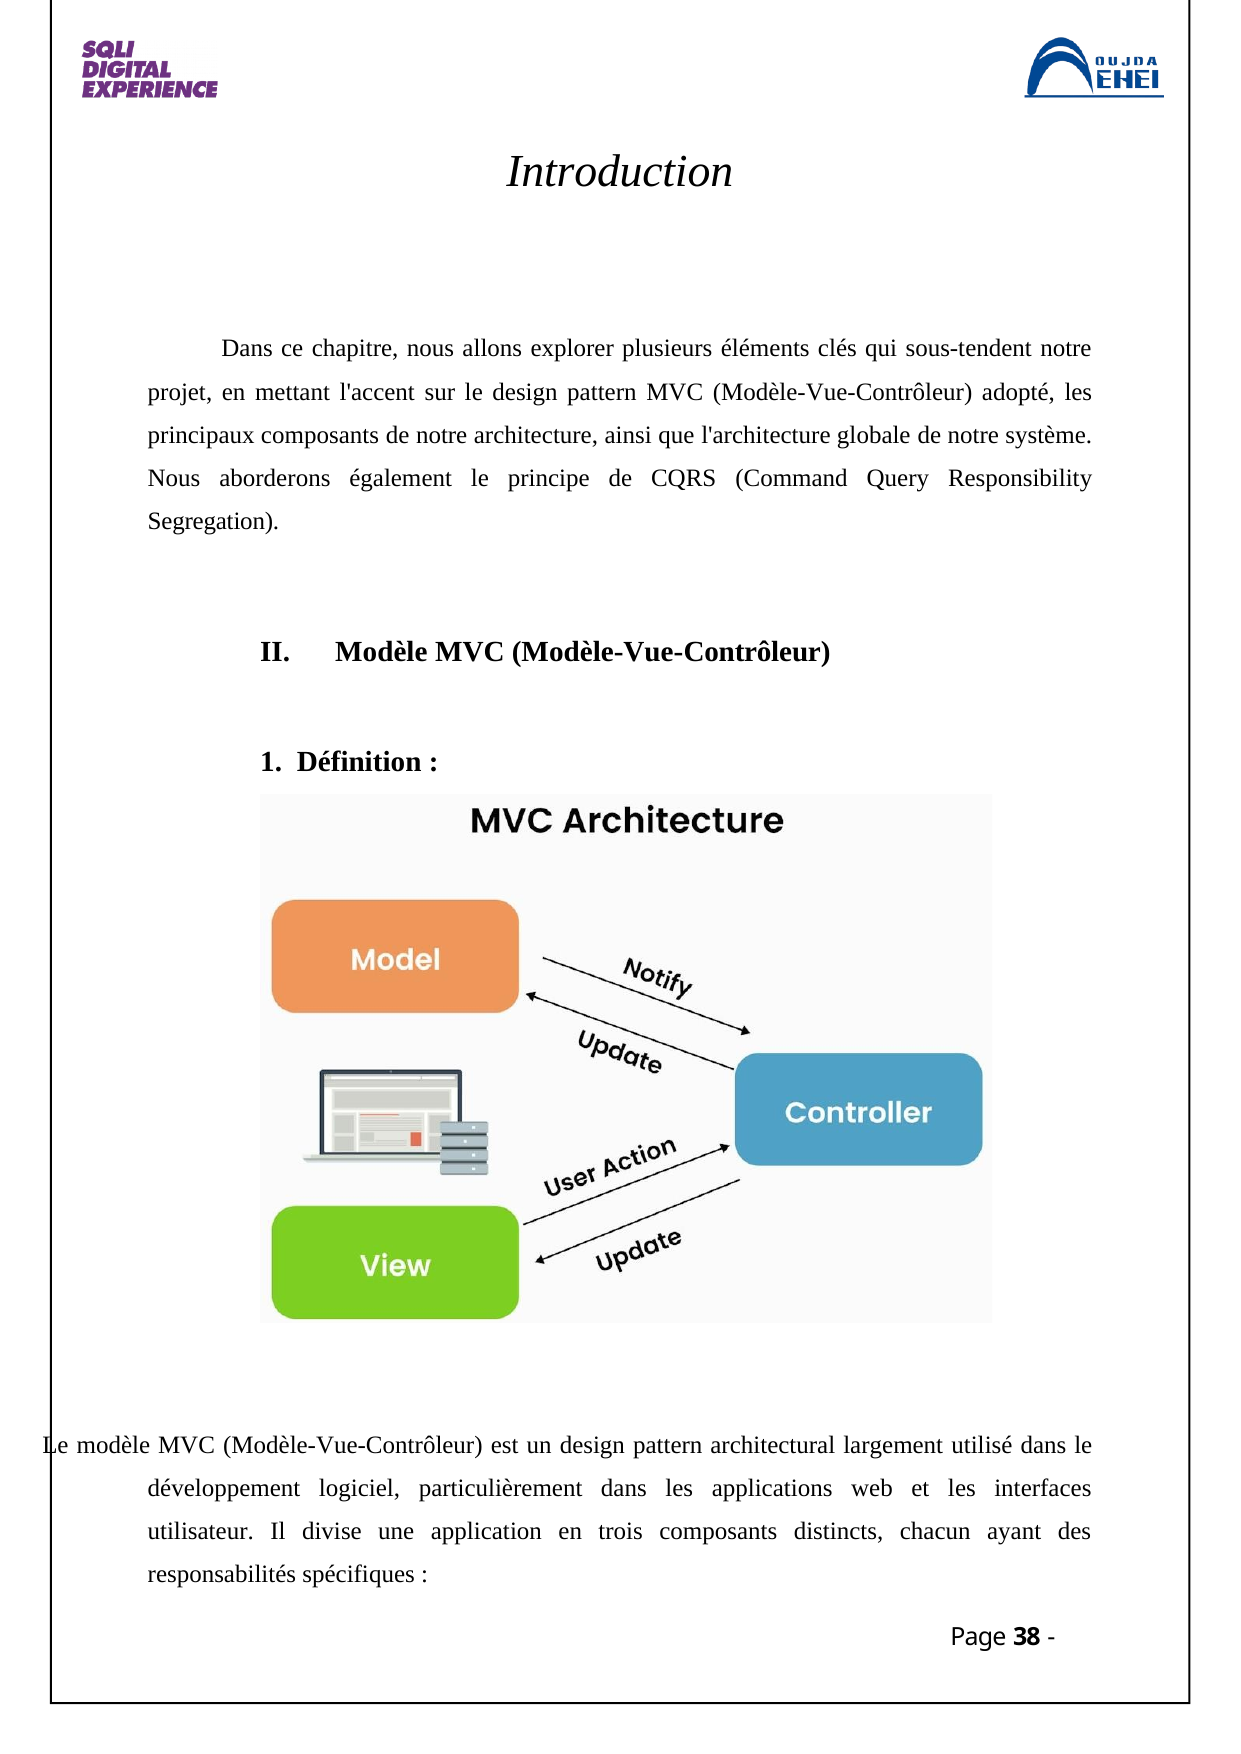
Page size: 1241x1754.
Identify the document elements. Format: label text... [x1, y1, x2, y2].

picture [81, 40, 218, 98]
picture [260, 794, 993, 1323]
subtitle Introduction [29, 143, 1210, 196]
picture [1024, 37, 1164, 98]
text Dans ce chapitre, nous allons explorer plusieurs éléments clés qui sous-tendent notre projet, en mettant l'accent sur le design pattern MVC (Modèle-Vue-Contrôleur) adopté, les principaux composants de notre architecture, ainsi que l'architecture globale de notre système. Nous aborderons également le principe de CQRS (Command Query Responsibility Segregation). [147, 333, 1093, 535]
subtitle Modèle MVC (Modèle-Vue-Contrôleur) [260, 634, 1226, 668]
text Le modèle MVC (Modèle-Vue-Contrôleur) est un design pattern architectural largement utilisé dans le développement logiciel, particulièrement dans les applications web et les interfaces utilisateur. Il divise une application en trois composants distincts, chacun ayant des responsabilités spécifiques : [42, 1430, 1093, 1588]
text 1. Définition : [260, 744, 1226, 778]
